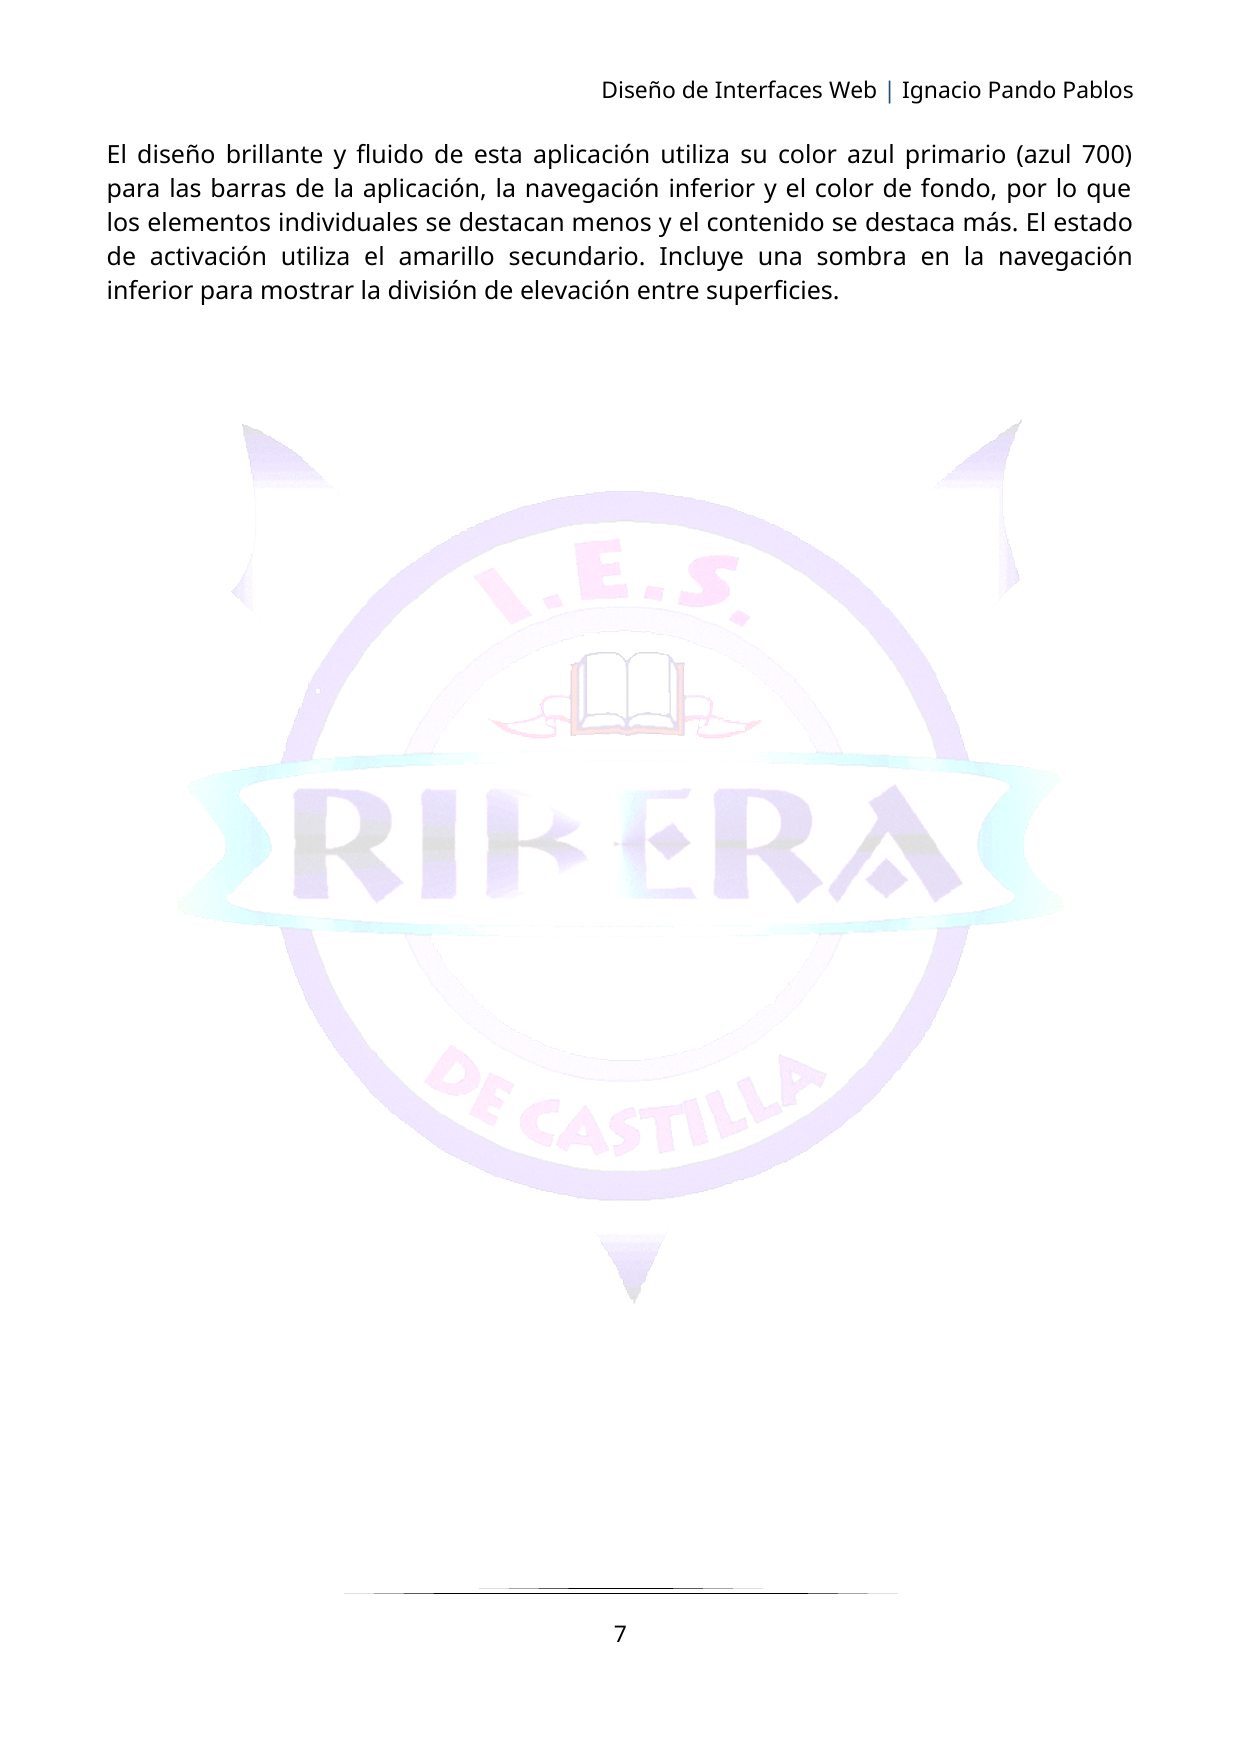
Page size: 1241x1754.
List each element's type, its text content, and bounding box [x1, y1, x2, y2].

text El diseño brillante y fluido de esta aplicación utiliza su color azul primario (azul 700) para las barras de la aplicación, la navegación inferior y el color de fondo, por lo que los elementos individuales se destacan menos y el contenido se destaca más. El estado de activación utiliza el amarillo secundario. Incluye una sombra en la navegación inferior para mostrar la división de elevación entre superficies. [106, 136, 1134, 307]
